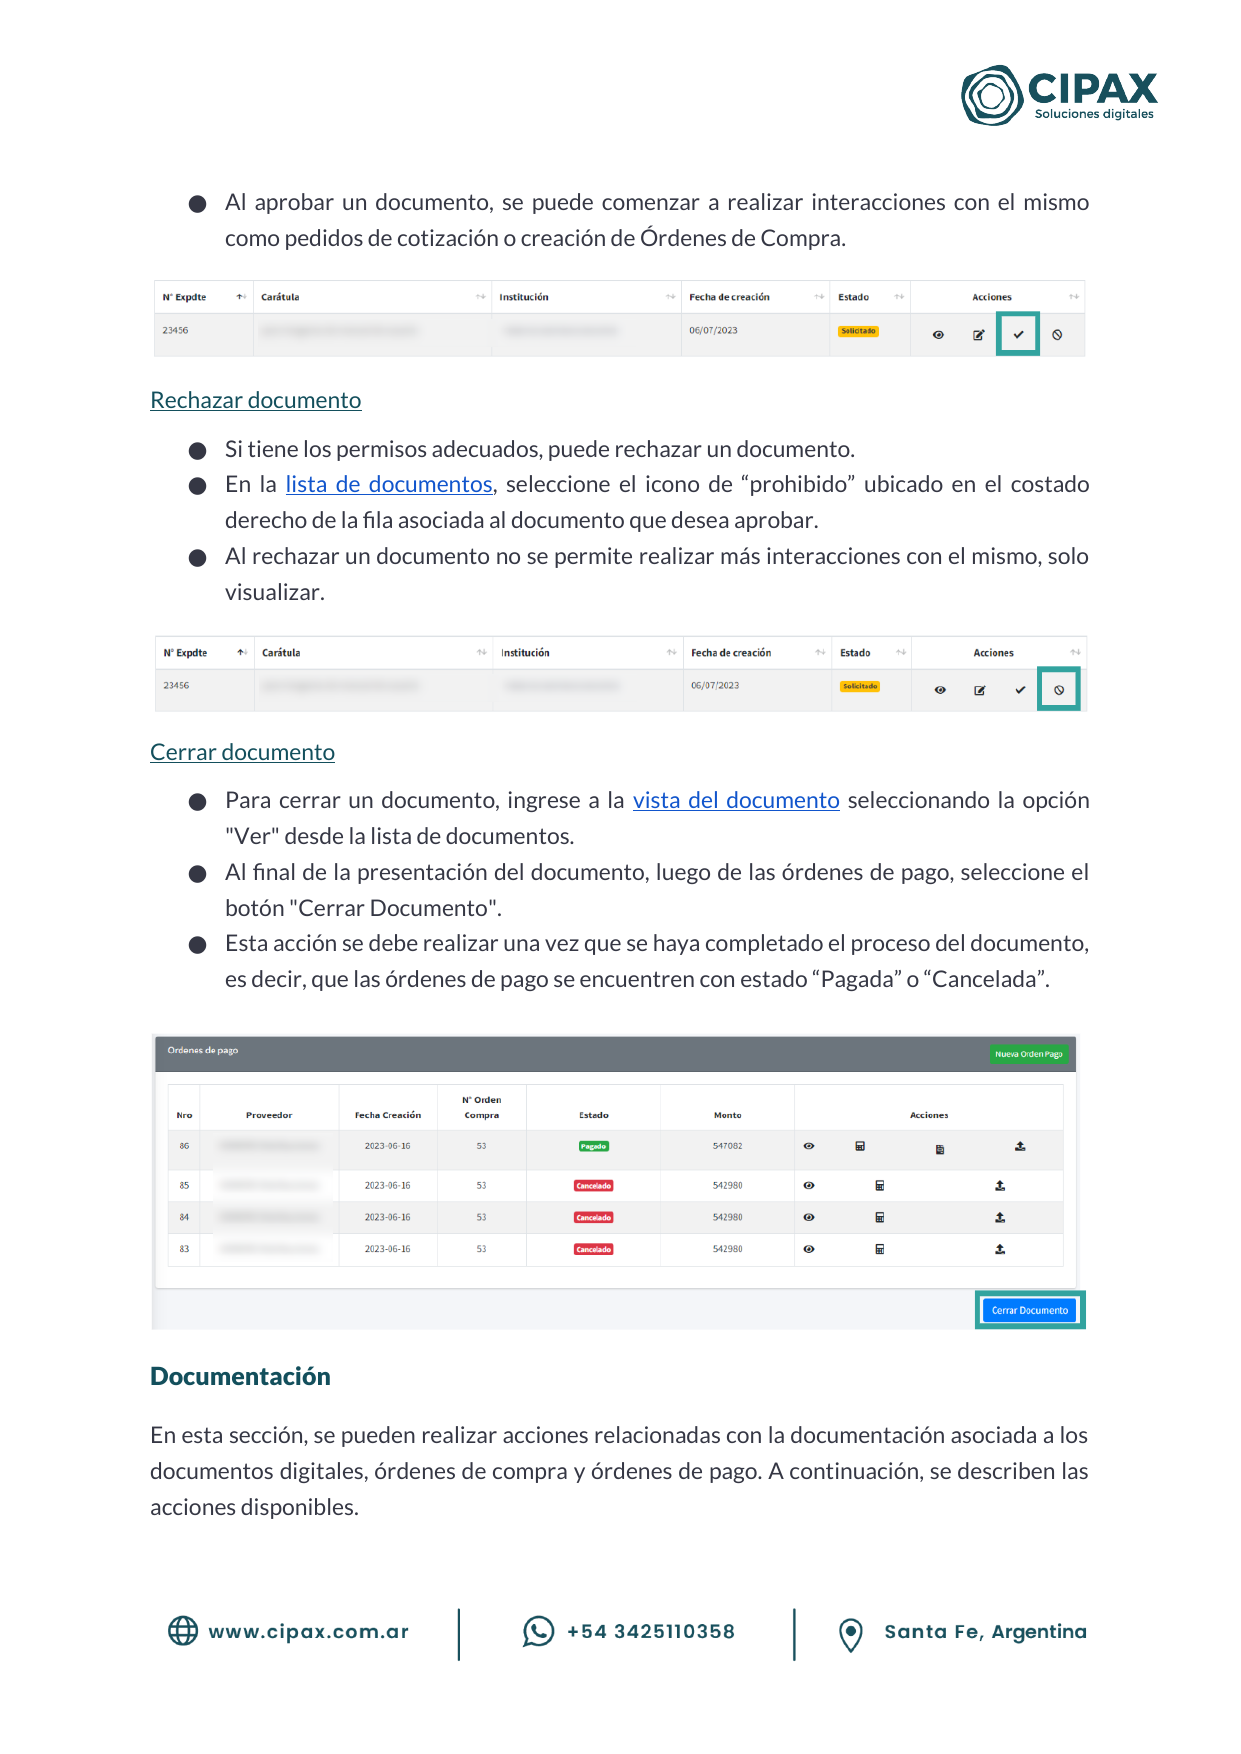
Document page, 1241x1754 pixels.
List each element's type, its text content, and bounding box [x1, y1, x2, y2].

subtitle Rechazar documento [150, 386, 1090, 414]
picture [150, 1021, 1091, 1332]
list Para cerrar un documento, ingrese a la vista del documento seleccionando la opción "Ver" desde la lista de documentos. [187, 786, 1090, 849]
list Si tiene los permisos adecuados, puede rechazar un documento. [187, 434, 1090, 462]
list Al aprobar un documento, se puede comenzar a realizar interacciones con el mismo como pedidos de cotización o creación de Órdenes de Compra. [187, 188, 1090, 251]
list Esta acción se debe realizar una vez que se haya completado el proceso del documento, es decir, que las órdenes de pago se encuentren con estado “Pagada” o “Cancelada”. [187, 929, 1090, 992]
picture [0, 1589, 1241, 1679]
list En la lista de documentos, seleccione el icono de “prohibido” ubicado en el costado derecho de la fila asociada al documento que desea aprobar. [187, 470, 1090, 533]
picture [950, 57, 1169, 133]
picture [150, 633, 1091, 714]
picture [150, 280, 1091, 362]
list Al rechazar un documento no se permite realizar más interacciones con el mismo, solo visualizar. [187, 542, 1090, 605]
subtitle Cerrar documento [150, 738, 1090, 766]
text En esta sección, se pueden realizar acciones relacionadas con la documentación asociada a los documentos digitales, órdenes de compra y órdenes de pago. A continuación, se describen las acciones disponibles. [150, 1421, 1090, 1520]
list Al final de la presentación del documento, luego de las órdenes de pago, seleccione el botón "Cerrar Documento". [187, 858, 1090, 921]
subtitle Documentación [150, 1361, 1090, 1391]
